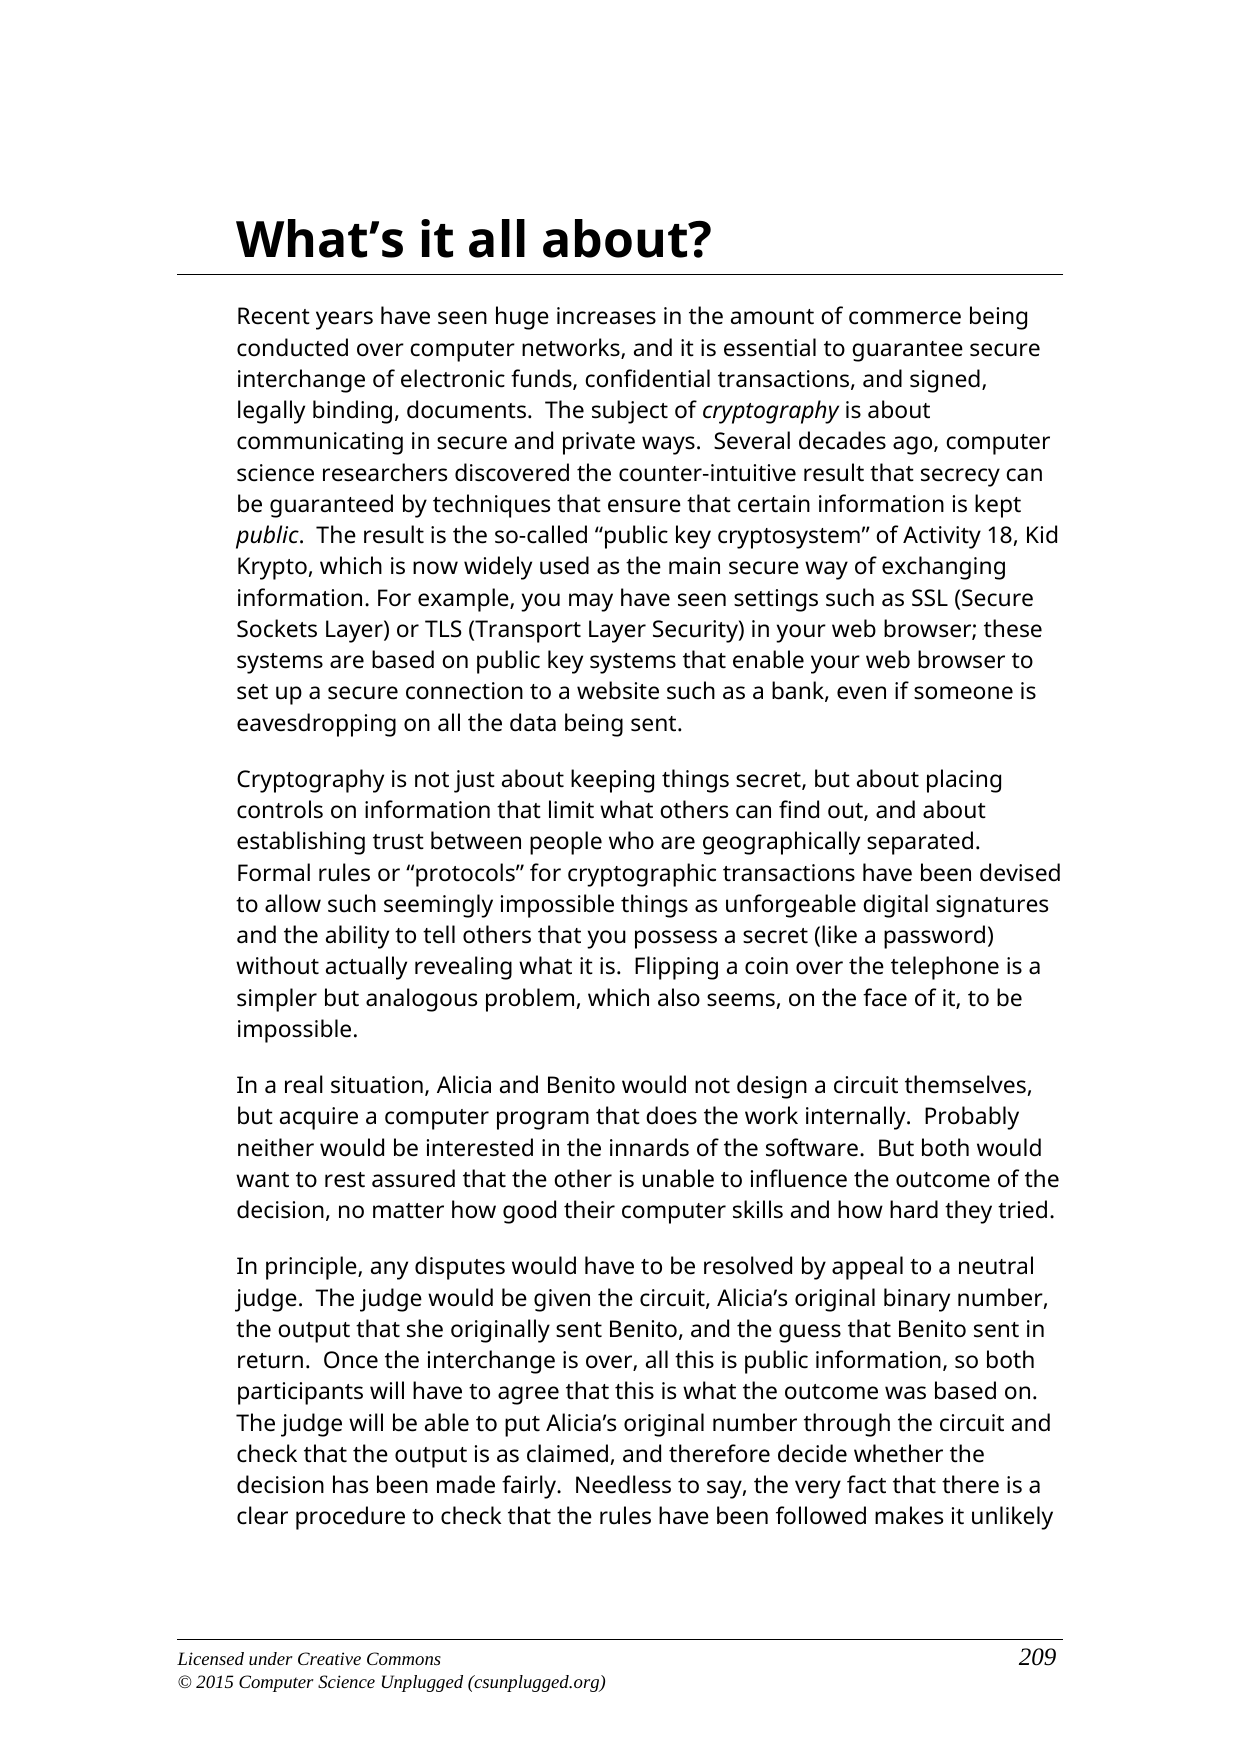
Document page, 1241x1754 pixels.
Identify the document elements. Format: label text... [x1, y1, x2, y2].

text What’s it all about? [177, 204, 1063, 274]
text In a real situation, Alicia and Benito would not design a circuit themselves, but acquire a computer program that does the work internally. Probably neither would be interested in the innards of the software. But both would want to rest assured that the other is unable to influence the outcome of the decision, no matter how good their computer skills and how hard they tried. [236, 1069, 1063, 1225]
text Recent years have seen huge increases in the amount of commerce being conducted over computer networks, and it is essential to guarantee secure interchange of electronic funds, confidential transactions, and signed, legally binding, documents. The subject of cryptography is about communicating in secure and private ways. Several decades ago, computer science researchers discovered the counter-intuitive result that secrecy can be guaranteed by techniques that ensure that certain information is kept public. The result is the so-called “public key cryptosystem” of Activity 18, Kid Krypto, which is now widely used as the main secure way of exchanging information. For example, you may have seen settings such as SSL (Secure Sockets Layer) or TLS (Transport Layer Security) in your web browser; these systems are based on public key systems that enable your web browser to set up a secure connection to a website such as a bank, even if someone is eavesdropping on all the data being sent. [236, 300, 1063, 738]
text Cryptography is not just about keeping things secret, but about placing controls on information that limit what others can find out, and about establishing trust between people who are geographically separated. Formal rules or “protocols” for cryptographic transactions have been devised to allow such seemingly impossible things as unforgeable digital signatures and the ability to tell others that you possess a secret (like a password) without actually revealing what it is. Flipping a coin over the telephone is a simpler but analogous problem, which also seems, on the face of it, to be impossible. [236, 763, 1063, 1044]
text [236, 1250, 1063, 1531]
